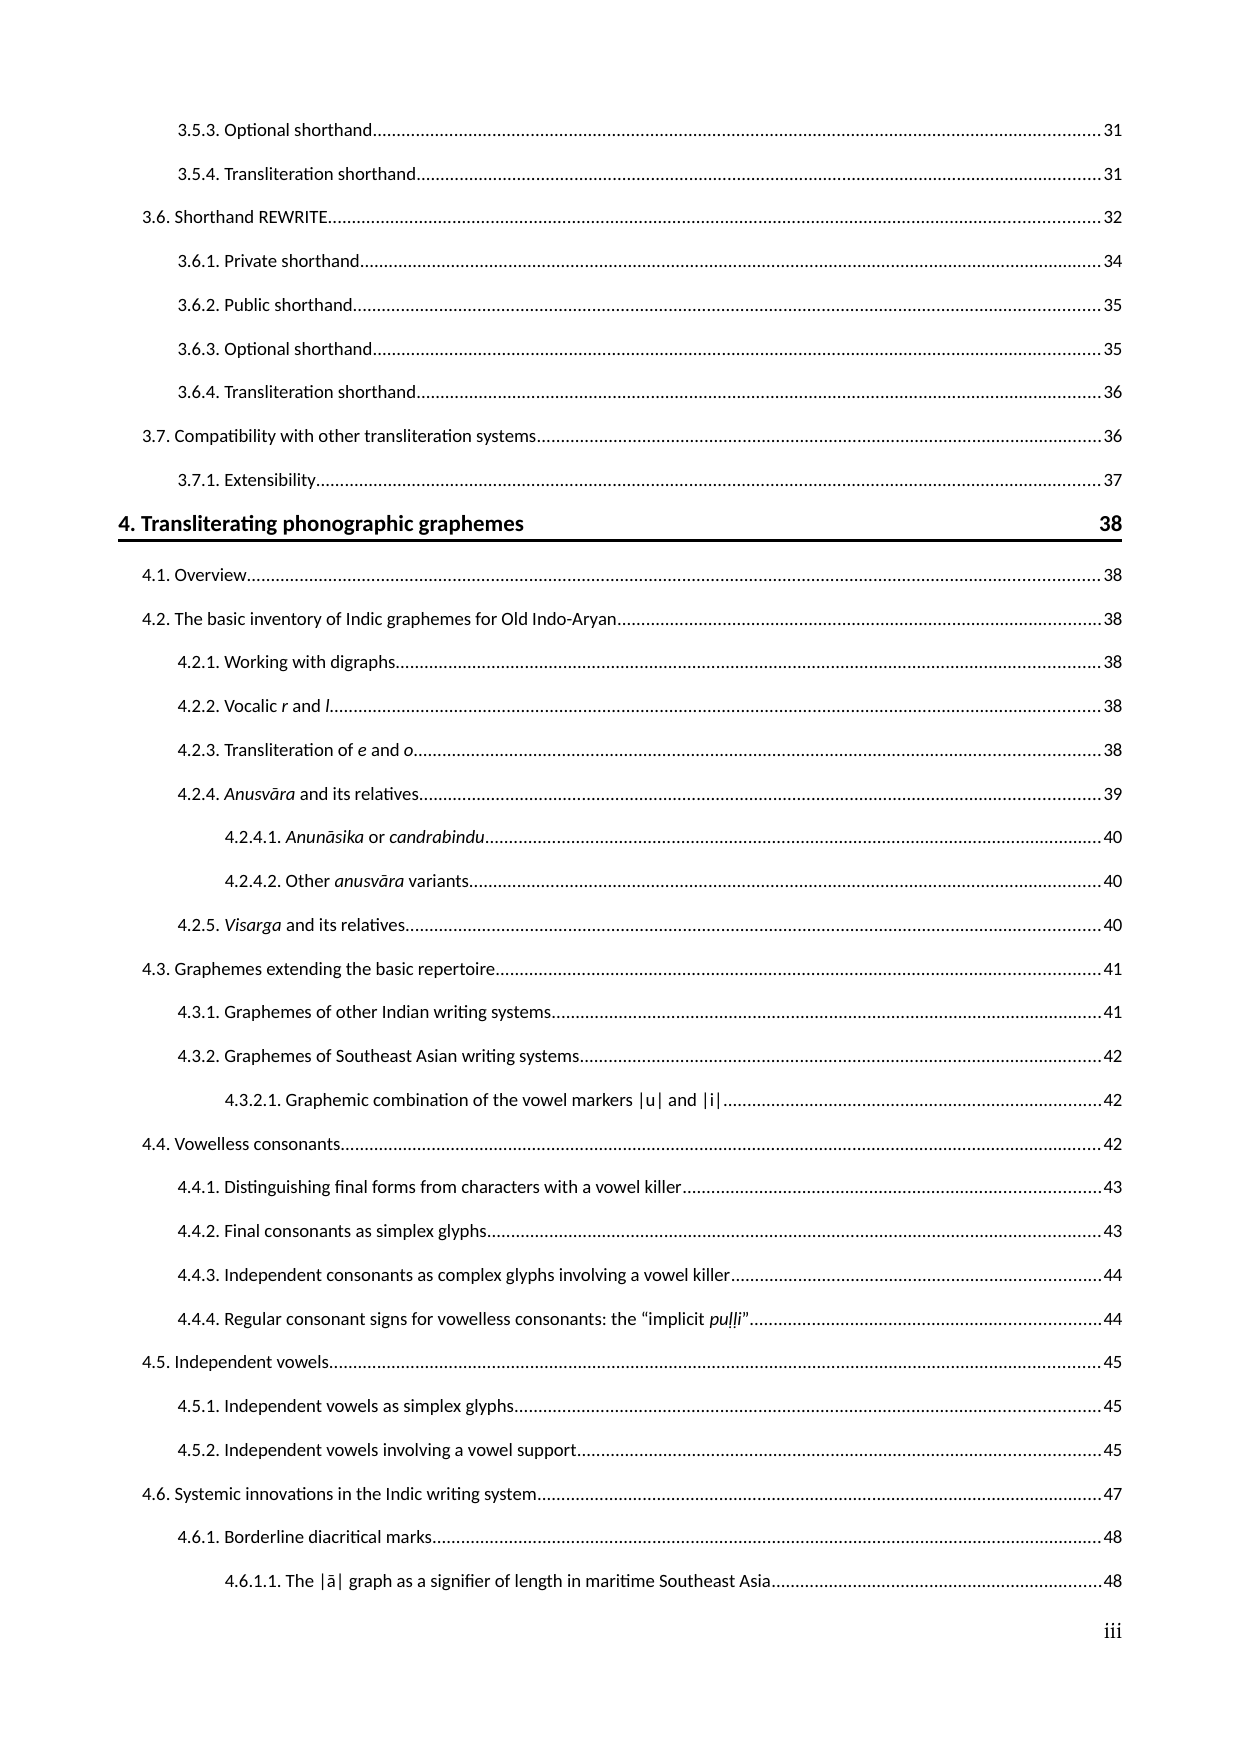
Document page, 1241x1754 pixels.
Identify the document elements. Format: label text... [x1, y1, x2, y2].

text 3.5.4. Transliteration shorthand 31 [177, 162, 1122, 185]
text 4.2.1. Working with digraphs 38 [177, 650, 1122, 673]
text 4.4.3. Independent consonants as complex glyphs involving a vowel killer 44 [177, 1263, 1122, 1286]
text 4.2.3. Transliteration of e and o 38 [177, 738, 1122, 761]
text 3.6.2. Public shorthand 35 [177, 293, 1122, 316]
text 4.3.2.1. Graphemic combination of the vowel markers |u| and |i| 42 [224, 1088, 1122, 1111]
text 4.2.2. Vocalic r and l 38 [177, 694, 1122, 717]
text 4.4.2. Final consonants as simplex glyphs 43 [177, 1219, 1122, 1242]
text 3.6.4. Transliteration shorthand 36 [177, 381, 1122, 403]
text 3.7. Compatibility with other transliteration systems 36 [142, 424, 1122, 447]
text 4.6.1. Borderline diacritical marks 48 [177, 1525, 1122, 1548]
text 3.6.1. Private shorthand 34 [177, 249, 1122, 272]
text 4.5.1. Independent vowels as simplex glyphs 45 [177, 1394, 1122, 1417]
text 4.6. Systemic innovations in the Indic writing system 47 [142, 1482, 1122, 1504]
text 4.2.4.1. Anunāsika or candrabindu 40 [224, 825, 1122, 848]
text 4.3.2. Graphemes of Southeast Asian writing systems 42 [177, 1044, 1122, 1067]
text 4.2. The basic inventory of Indic graphemes for Old Indo-Aryan 38 [142, 607, 1122, 629]
text 4.6.1.1. The |ā| graph as a signifier of length in maritime Southeast Asia 48 [224, 1569, 1122, 1592]
text 4.2.4.2. Other anusvāra variants 40 [224, 869, 1122, 892]
text 3.7.1. Extensibility 37 [177, 468, 1122, 491]
text 4.5. Independent vowels 45 [142, 1350, 1122, 1373]
text 4.4.1. Distinguishing final forms from characters with a vowel killer 43 [177, 1175, 1122, 1198]
text 3.5.3. Optional shorthand 31 [177, 118, 1122, 141]
text 3.6.3. Optional shorthand 35 [177, 337, 1122, 360]
text 4.4.4. Regular consonant signs for vowelless consonants: the “implicit puḷḷi” 44 [177, 1307, 1122, 1329]
text 3.6. Shorthand REWRITE 32 [142, 206, 1122, 228]
text 4.2.4. Anusvāra and its relatives 39 [177, 782, 1122, 804]
text 4.3.1. Graphemes of other Indian writing systems 41 [177, 1000, 1122, 1023]
text 4.2.5. Visarga and its relatives 40 [177, 913, 1122, 936]
text 4.3. Graphemes extending the basic repertoire 41 [142, 957, 1122, 979]
text 4.5.2. Independent vowels involving a vowel support 45 [177, 1438, 1122, 1461]
text 4.1. Overview 38 [142, 563, 1122, 586]
text 4.4. Vowelless consonants 42 [142, 1132, 1122, 1154]
text 4. Transliterating phonographic graphemes 38 [118, 512, 1122, 539]
